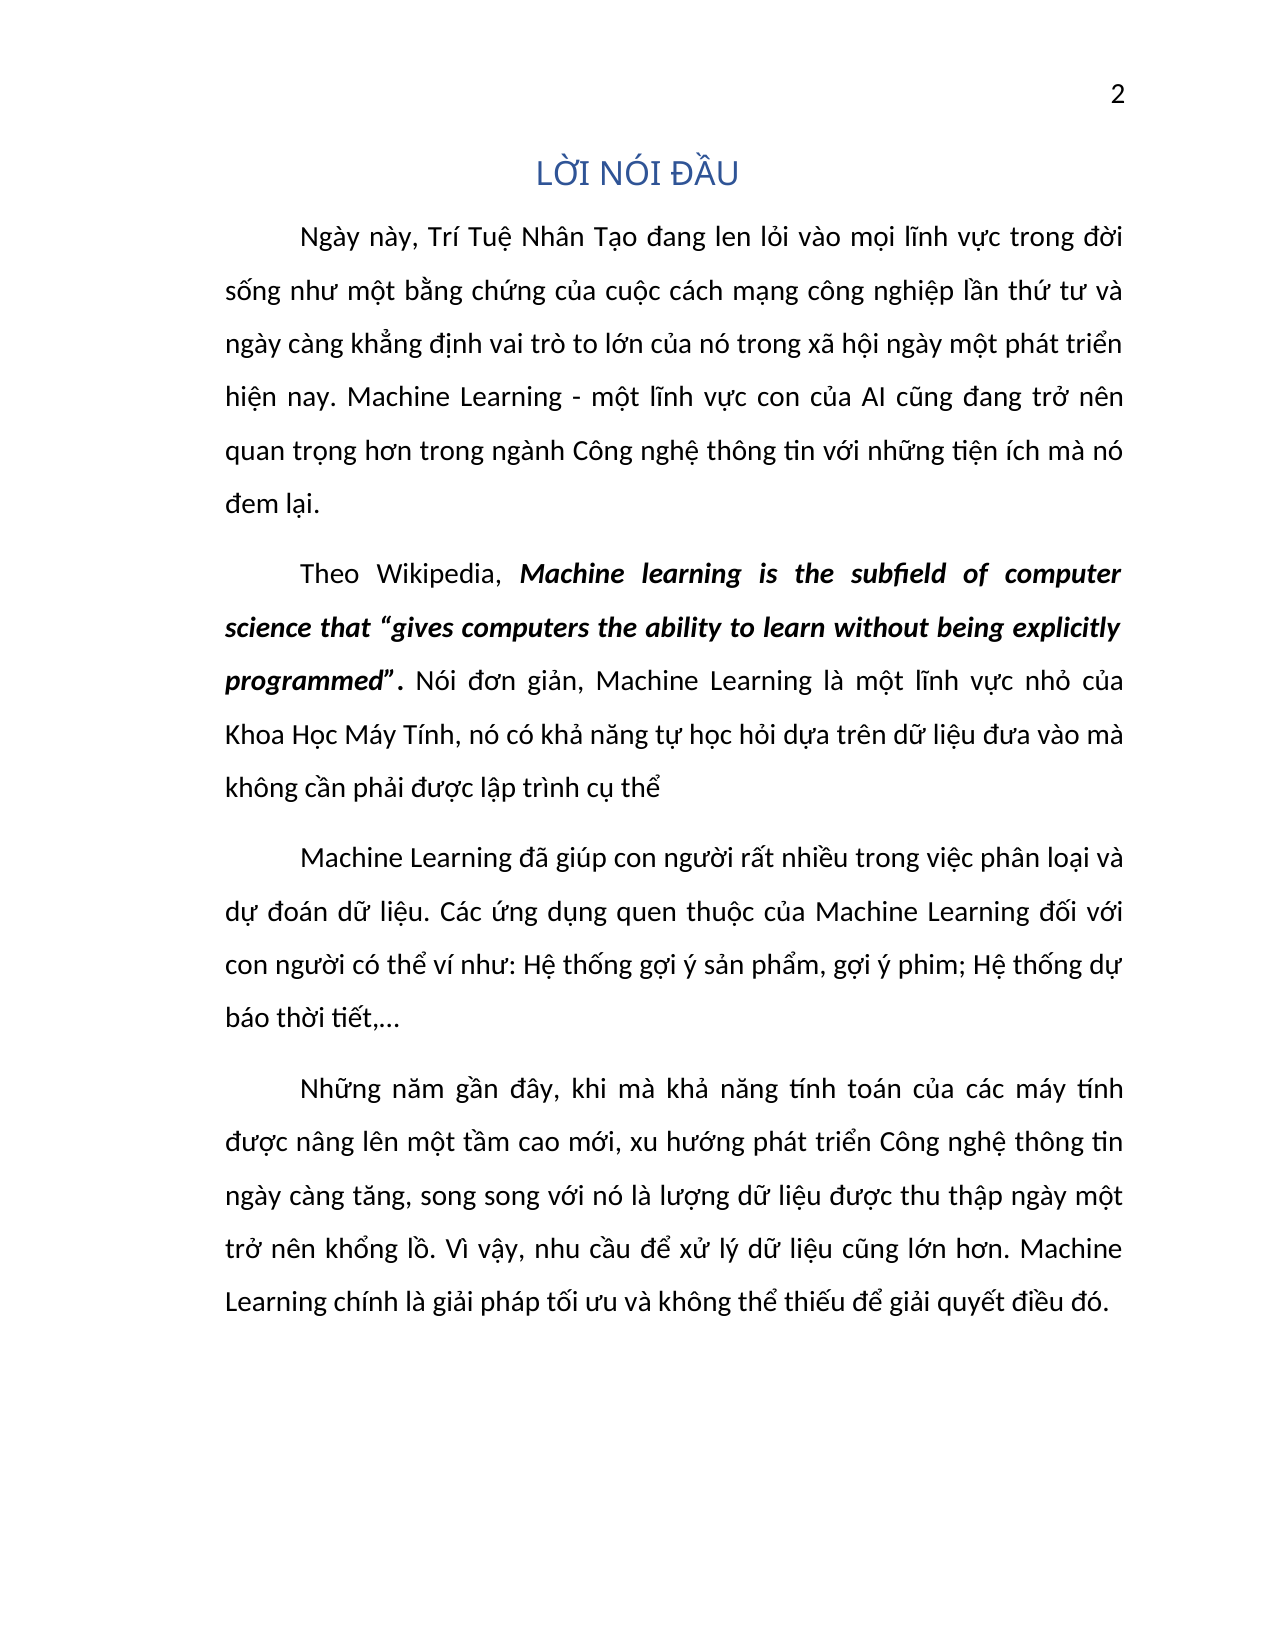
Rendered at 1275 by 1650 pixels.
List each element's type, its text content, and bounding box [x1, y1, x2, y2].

text Machine Learning đã giúp con người rất nhiều trong việc phân loại và dự đoán dữ liệu. Các ứng dụng quen thuộc của Machine Learning đối với con người có thể ví như: Hệ thống gợi ý sản phẩm, gợi ý phim; Hệ thống dự báo thời tiết,… [225, 839, 1125, 1035]
text Những năm gần đây, khi mà khả năng tính toán của các máy tính được nâng lên một tầm cao mới, xu hướng phát triển Công nghệ thông tin ngày càng tăng, song song với nó là lượng dữ liệu được thu thập ngày một trở nên khổng lồ. Vì vậy, nhu cầu để xử lý dữ liệu cũng lớn hơn. Machine Learning chính là giải pháp tối ưu và không thể thiếu để giải quyết điều đó. [225, 1070, 1125, 1319]
subtitle LỜI NÓI ĐẦU [150, 150, 1125, 195]
text Theo Wikipedia, Machine learning is the subfield of computer science that “gives computers the ability to learn without being explicitly programmed”. Nói đơn giản, Machine Learning là một lĩnh vực nhỏ của Khoa Học Máy Tính, nó có khả năng tự học hỏi dựa trên dữ liệu đưa vào mà không cần phải được lập trình cụ thể [225, 555, 1125, 805]
text Ngày này, Trí Tuệ Nhân Tạo đang len lỏi vào mọi lĩnh vực trong đời sống như một bằng chứng của cuộc cách mạng công nghiệp lần thứ tư và ngày càng khẳng định vai trò to lớn của nó trong xã hội ngày một phát triển hiện nay. Machine Learning - một lĩnh vực con của AI cũng đang trở nên quan trọng hơn trong ngành Công nghệ thông tin với những tiện ích mà nó đem lại. [225, 218, 1125, 521]
